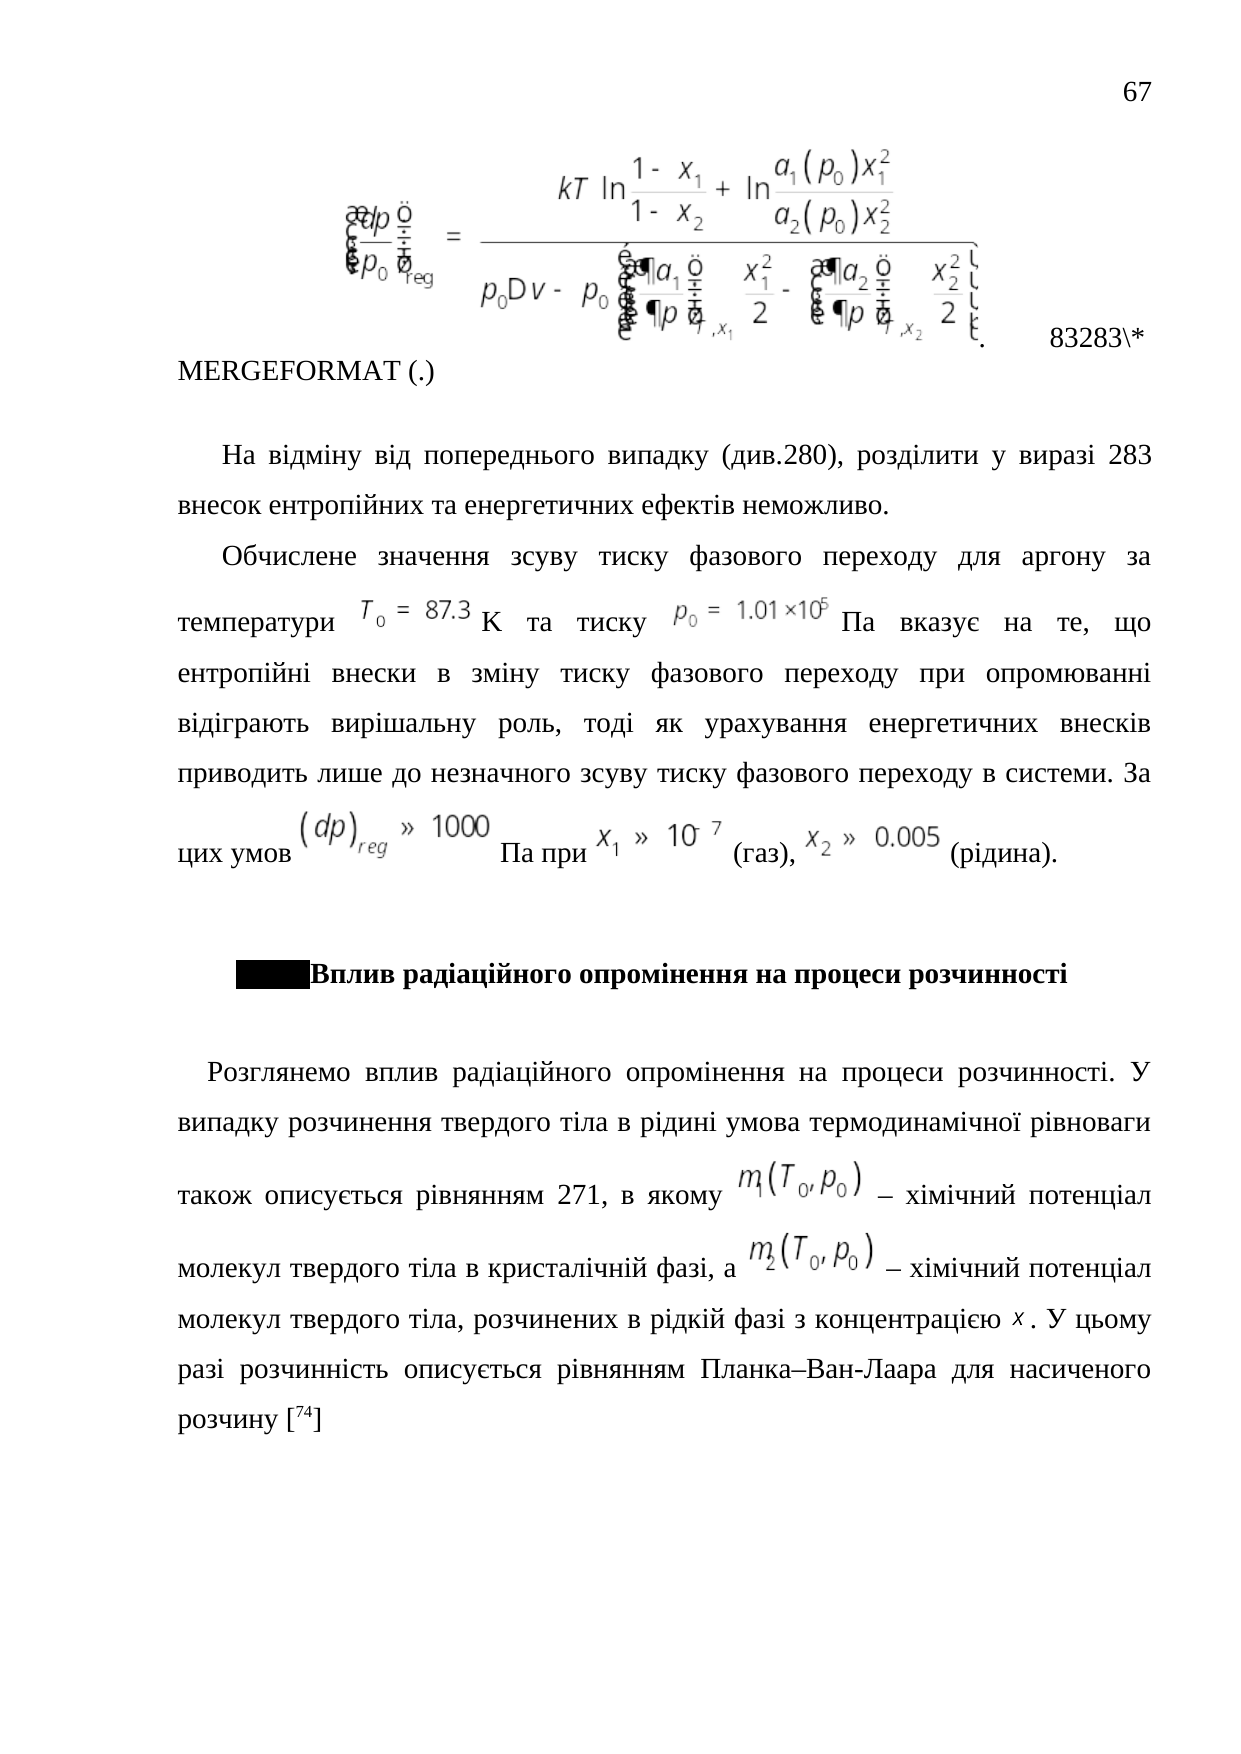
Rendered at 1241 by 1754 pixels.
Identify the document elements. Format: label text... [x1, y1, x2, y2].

text На відміну від попереднього випадку (див.), розділити у виразі внесок ентропійних та енергетичних ефектів неможливо. [177, 437, 1152, 521]
text Розглянемо вплив радіаційного опромінення на процеси розчинності. У випадку розчинення твердого тіла в рідині умова термодинамічної рівноваги також описується рівнянням , в якому – хімічний потенціал молекул твердого тіла в кристалічній фазі, а – хімічний потенціал молекул твердого тіла, розчинених в рідкій фазі з концентрацією . У цьому разі розчинність описується рівнянням Планка–Ван-Лаара для насиченого розчину [] [177, 1054, 1152, 1435]
text Обчислене значення зсуву тиску фазового переходу для аргону за температури K та тиску Па вказує на те, що ентропійні внески в зміну тиску фазового переходу при опромюванні відіграють вирішальну роль, тоді як урахування енергетичних внесків приводить лише до незначного зсуву тиску фазового переходу в системи. За цих умов Па при (газ), (рідина). [177, 538, 1152, 868]
text . [177, 141, 1152, 387]
subtitle Вплив радіаційного опромінення на процеси розчинності [236, 956, 1152, 990]
